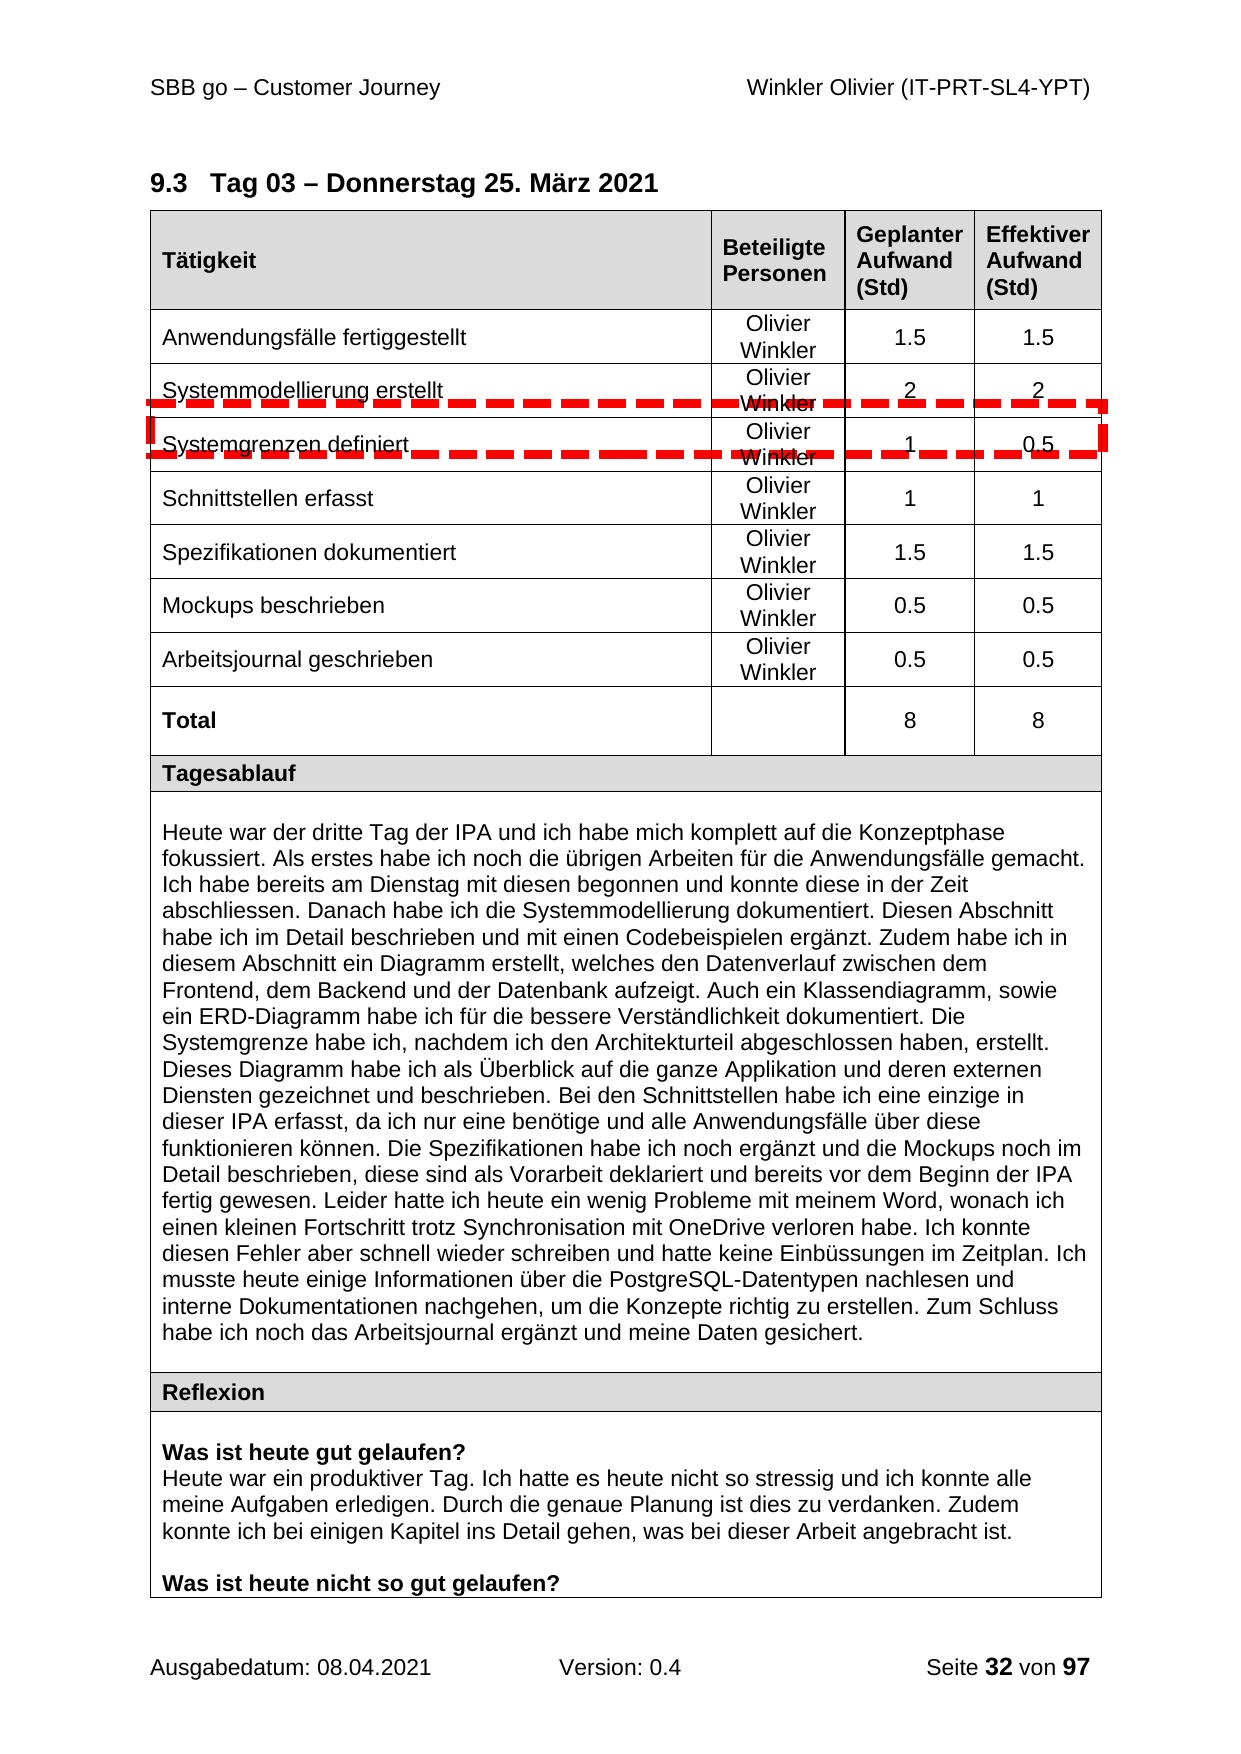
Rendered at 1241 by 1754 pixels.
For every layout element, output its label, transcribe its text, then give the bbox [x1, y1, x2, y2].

table_header Tätigkeit [151, 211, 711, 309]
table_cell 1 [846, 472, 974, 524]
table_cell Olivier Winkler [712, 579, 844, 632]
table_cell Anwendungsfälle fertiggestellt [151, 310, 711, 363]
table_cell Olivier Winkler [712, 310, 844, 363]
table_cell Reflexion [151, 1373, 1101, 1411]
table_cell Schnittstellen erfasst [151, 472, 711, 524]
table_cell Mockups beschrieben [151, 579, 711, 632]
subtitle Tag 03 – Donnerstag 25. März 2021 [150, 167, 1090, 198]
table_cell 1.5 [975, 525, 1101, 578]
table_cell Olivier Winkler [712, 364, 844, 417]
table_cell Spezifikationen dokumentiert [151, 525, 711, 578]
table_cell 1 [846, 418, 974, 471]
table_cell 8 [975, 687, 1101, 754]
table_cell 1 [975, 472, 1101, 524]
table_cell [712, 687, 844, 754]
table_cell Olivier Winkler [712, 633, 844, 686]
table_cell Arbeitsjournal geschrieben [151, 633, 711, 686]
table_cell 8 [846, 687, 974, 754]
table_header Effektiver Aufwand (Std) [975, 211, 1101, 309]
table_cell 1.5 [975, 310, 1101, 363]
table_cell Olivier Winkler [712, 525, 844, 578]
table_header Beteiligte Personen [712, 211, 844, 309]
table_cell 2 [975, 364, 1101, 417]
table_header Geplanter Aufwand (Std) [846, 211, 974, 309]
table_cell Systemgrenzen definiert [151, 418, 711, 471]
table_cell Systemmodellierung erstellt [151, 364, 711, 417]
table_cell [151, 1412, 1101, 1597]
table_cell 1.5 [846, 525, 974, 578]
table_cell Tagesablauf [151, 756, 1101, 791]
table_cell 0.5 [846, 579, 974, 632]
table_cell 1.5 [846, 310, 974, 363]
table_cell Total [151, 687, 711, 754]
table_cell 2 [846, 364, 974, 417]
table_cell Olivier Winkler [712, 472, 844, 524]
table_cell 0.5 [975, 579, 1101, 632]
table_cell 0.5 [975, 633, 1101, 686]
table_cell Olivier Winkler [712, 418, 844, 471]
table_cell Heute war der dritte Tag der IPA und ich habe mich komplett auf die Konzeptphase fokussiert. Als erstes habe ich noch die übrigen Arbeiten für die Anwendungsfälle gemacht. Ich habe bereits am Dienstag mit diesen begonnen und konnte diese in der Zeit abschliessen. Danach habe ich die Systemmodellierung dokumentiert. Diesen Abschnitt habe ich im Detail beschrieben und mit einen Codebeispielen ergänzt. Zudem habe ich in diesem Abschnitt ein Diagramm erstellt, welches den Datenverlauf zwischen dem Frontend, dem Backend und der Datenbank aufzeigt. Auch ein Klassendiagramm, sowie ein ERD-Diagramm habe ich für die bessere Verständlichkeit dokumentiert. Die Systemgrenze habe ich, nachdem ich den Architekturteil abgeschlossen haben, erstellt. Dieses Diagramm habe ich als Überblick auf die ganze Applikation und deren externen Diensten gezeichnet und beschrieben. Bei den Schnittstellen habe ich eine einzige in dieser IPA erfasst, da ich nur eine benötige und alle Anwendungsfälle über diese funktionieren können. Die Spezifikationen habe ich noch ergänzt und die Mockups noch im Detail beschrieben, diese sind als Vorarbeit deklariert und bereits vor dem Beginn der IPA fertig gewesen. Leider hatte ich heute ein wenig Probleme mit meinem Word, wonach ich einen kleinen Fortschritt trotz Synchronisation mit OneDrive verloren habe. Ich konnte diesen Fehler aber schnell wieder schreiben und hatte keine Einbüssungen im Zeitplan. Ich musste heute einige Informationen über die PostgreSQL-Datentypen nachlesen und interne Dokumentationen nachgehen, um die Konzepte richtig zu erstellen. Zum Schluss habe ich noch das Arbeitsjournal ergänzt und meine Daten gesichert. [151, 792, 1101, 1372]
table_cell 0.5 [975, 418, 1101, 471]
table_cell 0.5 [846, 633, 974, 686]
